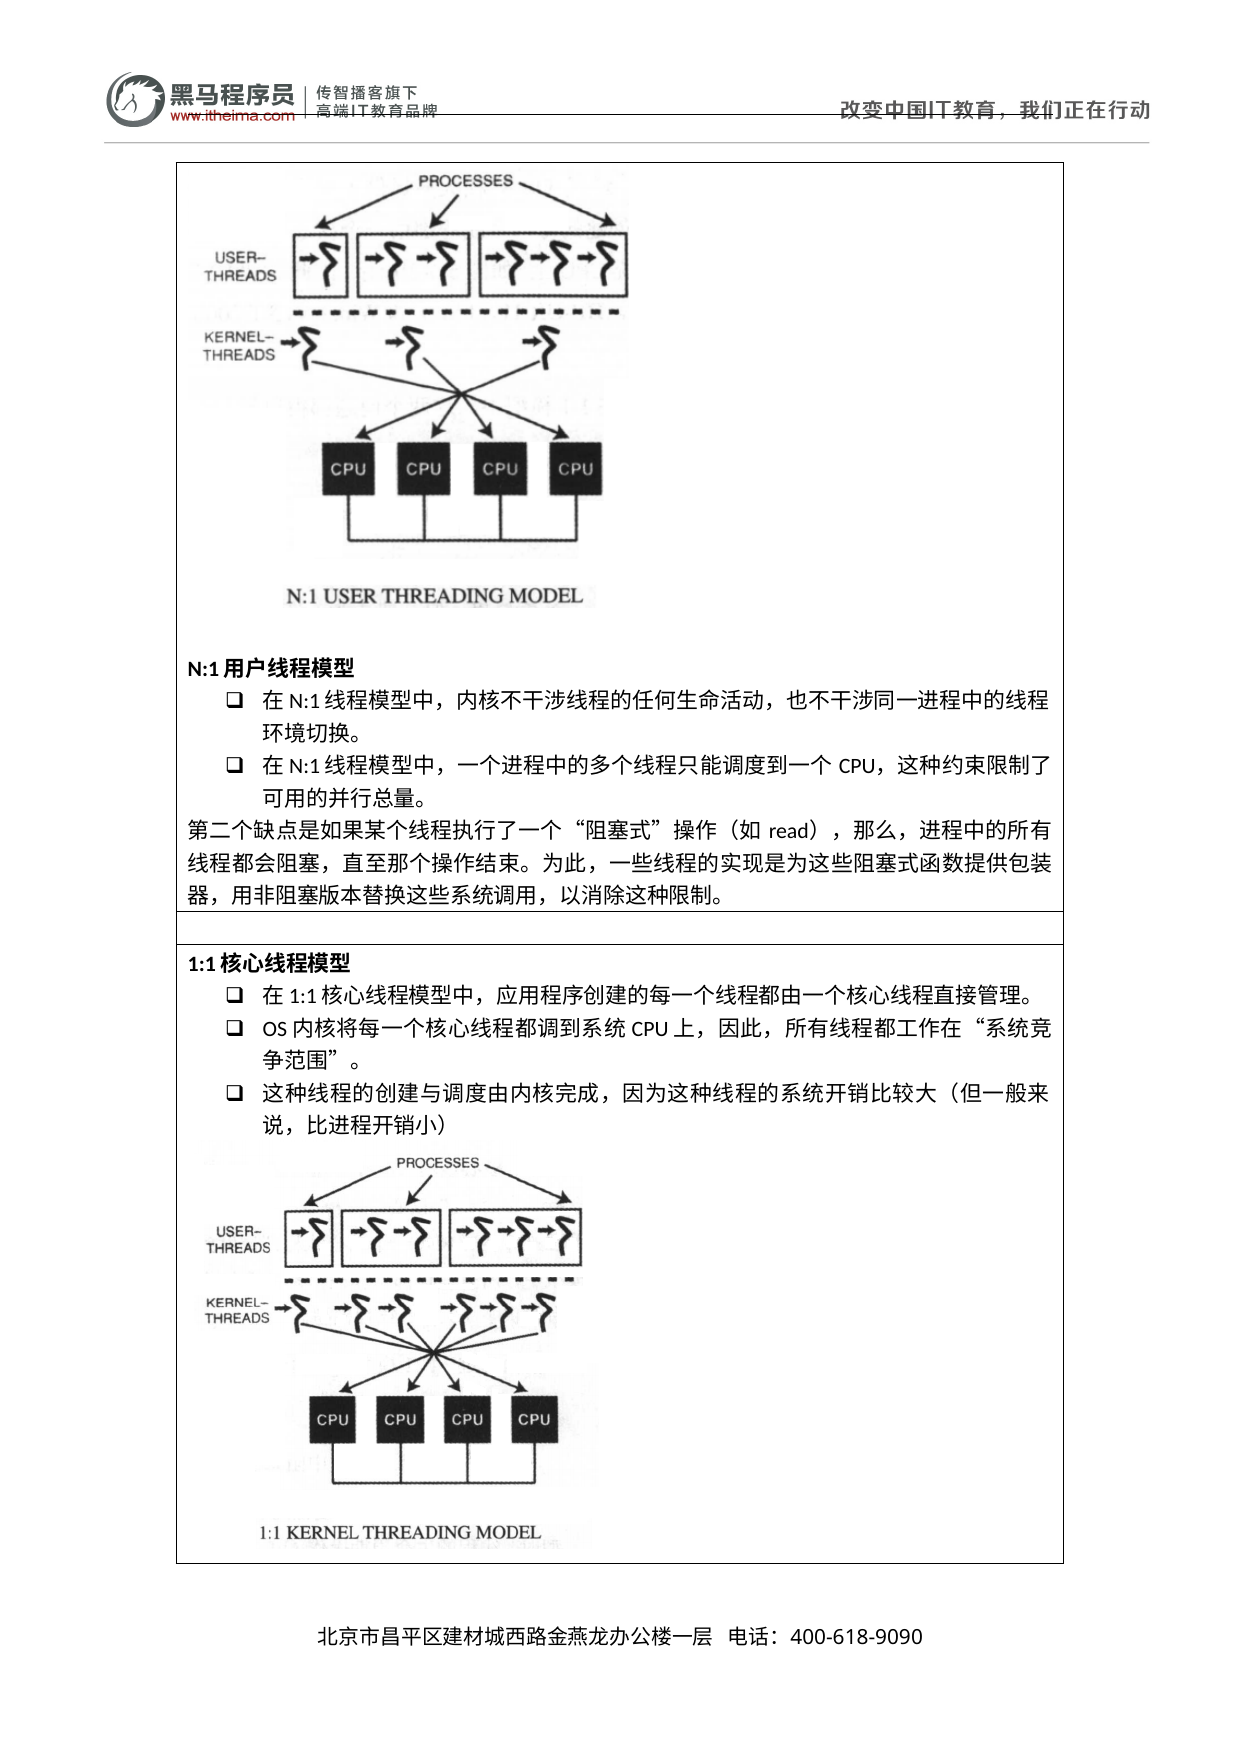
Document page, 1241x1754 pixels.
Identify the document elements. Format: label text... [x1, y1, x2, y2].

picture [187, 1140, 599, 1557]
picture [0, 1, 1241, 151]
picture [187, 163, 643, 620]
table_cell 1:1核心线程模型 在1:1核心线程模型中，应用程序创建的每一个线程都由一个核心线程直接管理。 OS内核将每一个核心线程都调到系统CPU上，因此，所有线程都工作在“系统竞争范围”。 这种线程的创建与调度由内核完成，因为这种线程的系统开销比较大（但一般来说，比进程开销小） [177, 945, 1063, 1563]
table_cell [177, 912, 1063, 944]
